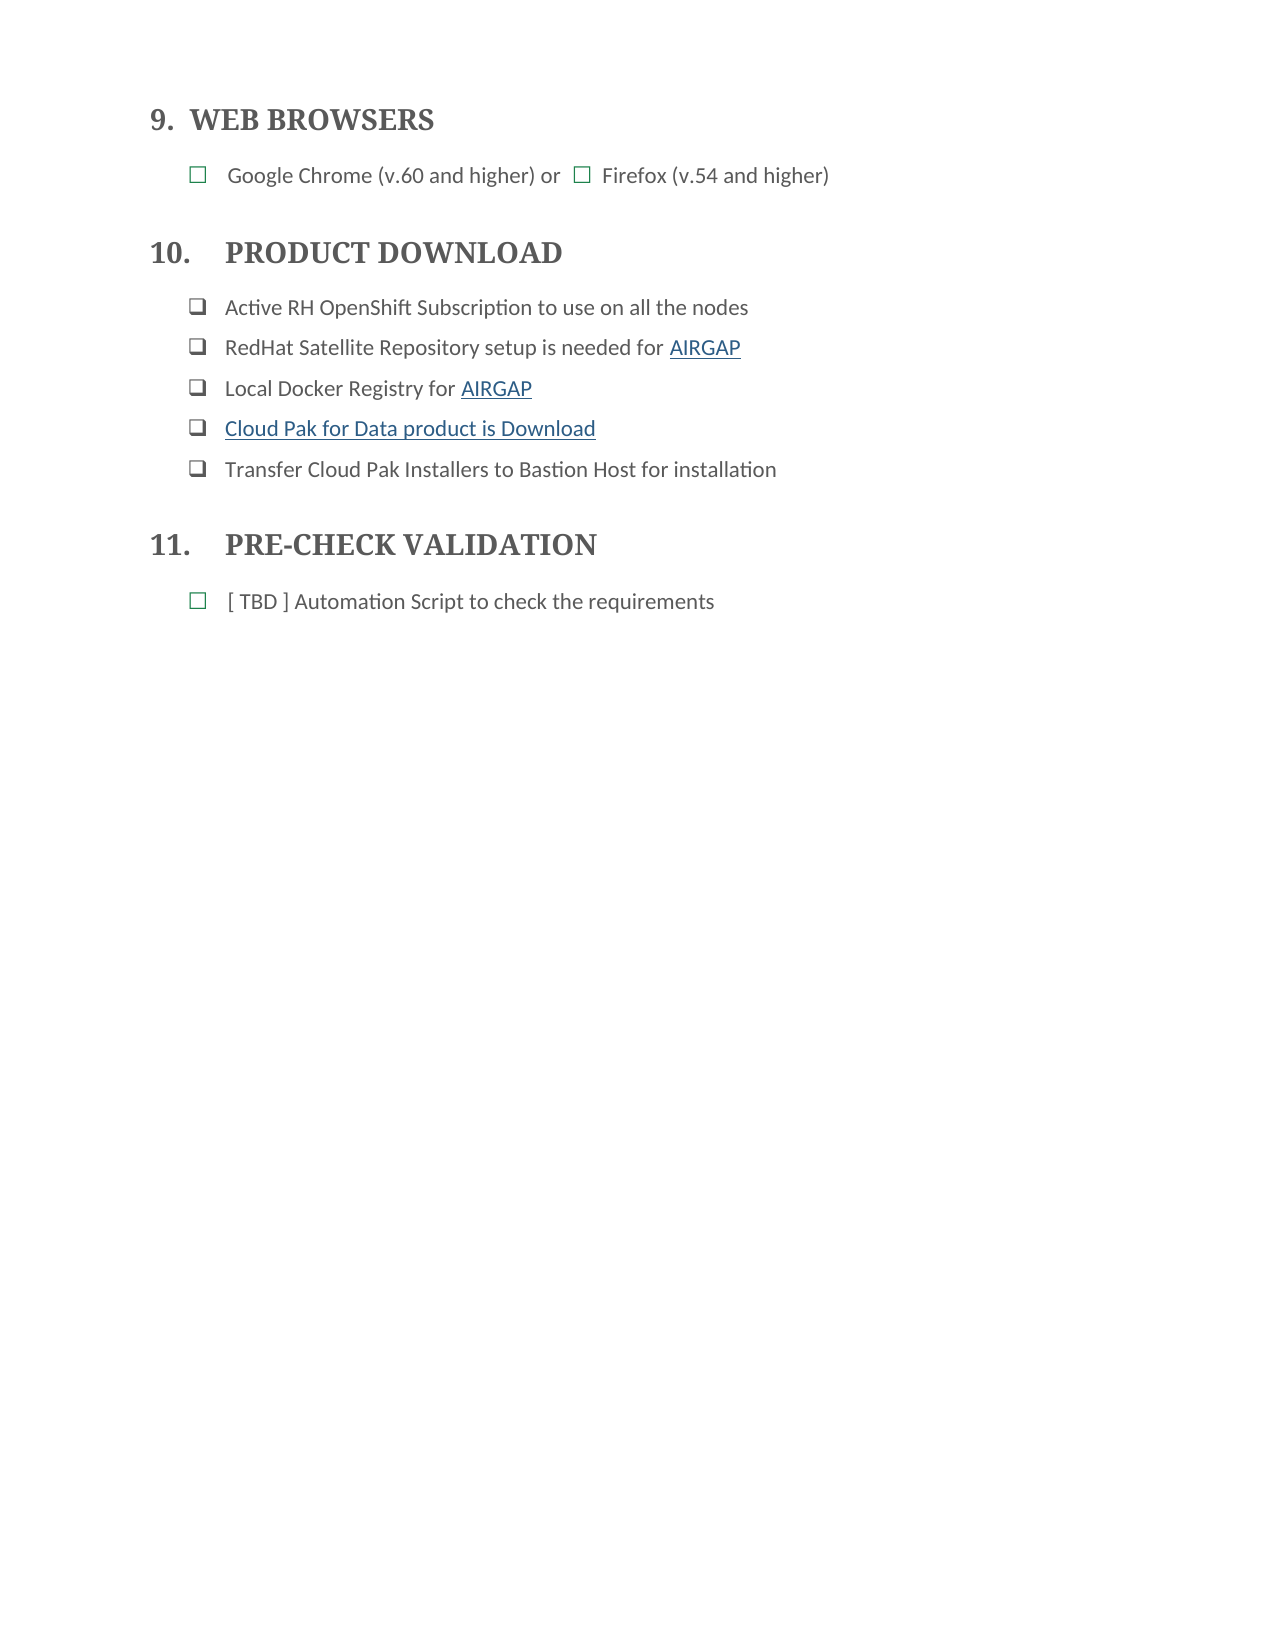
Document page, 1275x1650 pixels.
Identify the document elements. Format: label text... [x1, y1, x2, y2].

subtitle Product download [150, 232, 1125, 272]
list RedHat Satellite Repository setup is needed for AIRGAP [187, 333, 1125, 361]
subtitle PRE-CHECK validation [150, 525, 1125, 564]
subtitle Web browsers [150, 99, 1125, 139]
list Cloud Pak for Data product is Download [187, 414, 1125, 442]
list Local Docker Registry for AIRGAP [187, 374, 1125, 402]
list Active RH OpenShift Subscription to use on all the nodes [187, 293, 1125, 321]
text Google Chrome (v.60 and higher) or Firefox (v.54 and higher) [187, 159, 1125, 191]
text [ TBD ] Automation Script to check the requirements [187, 585, 1125, 616]
list Transfer Cloud Pak Installers to Bastion Host for installation [187, 455, 1125, 483]
